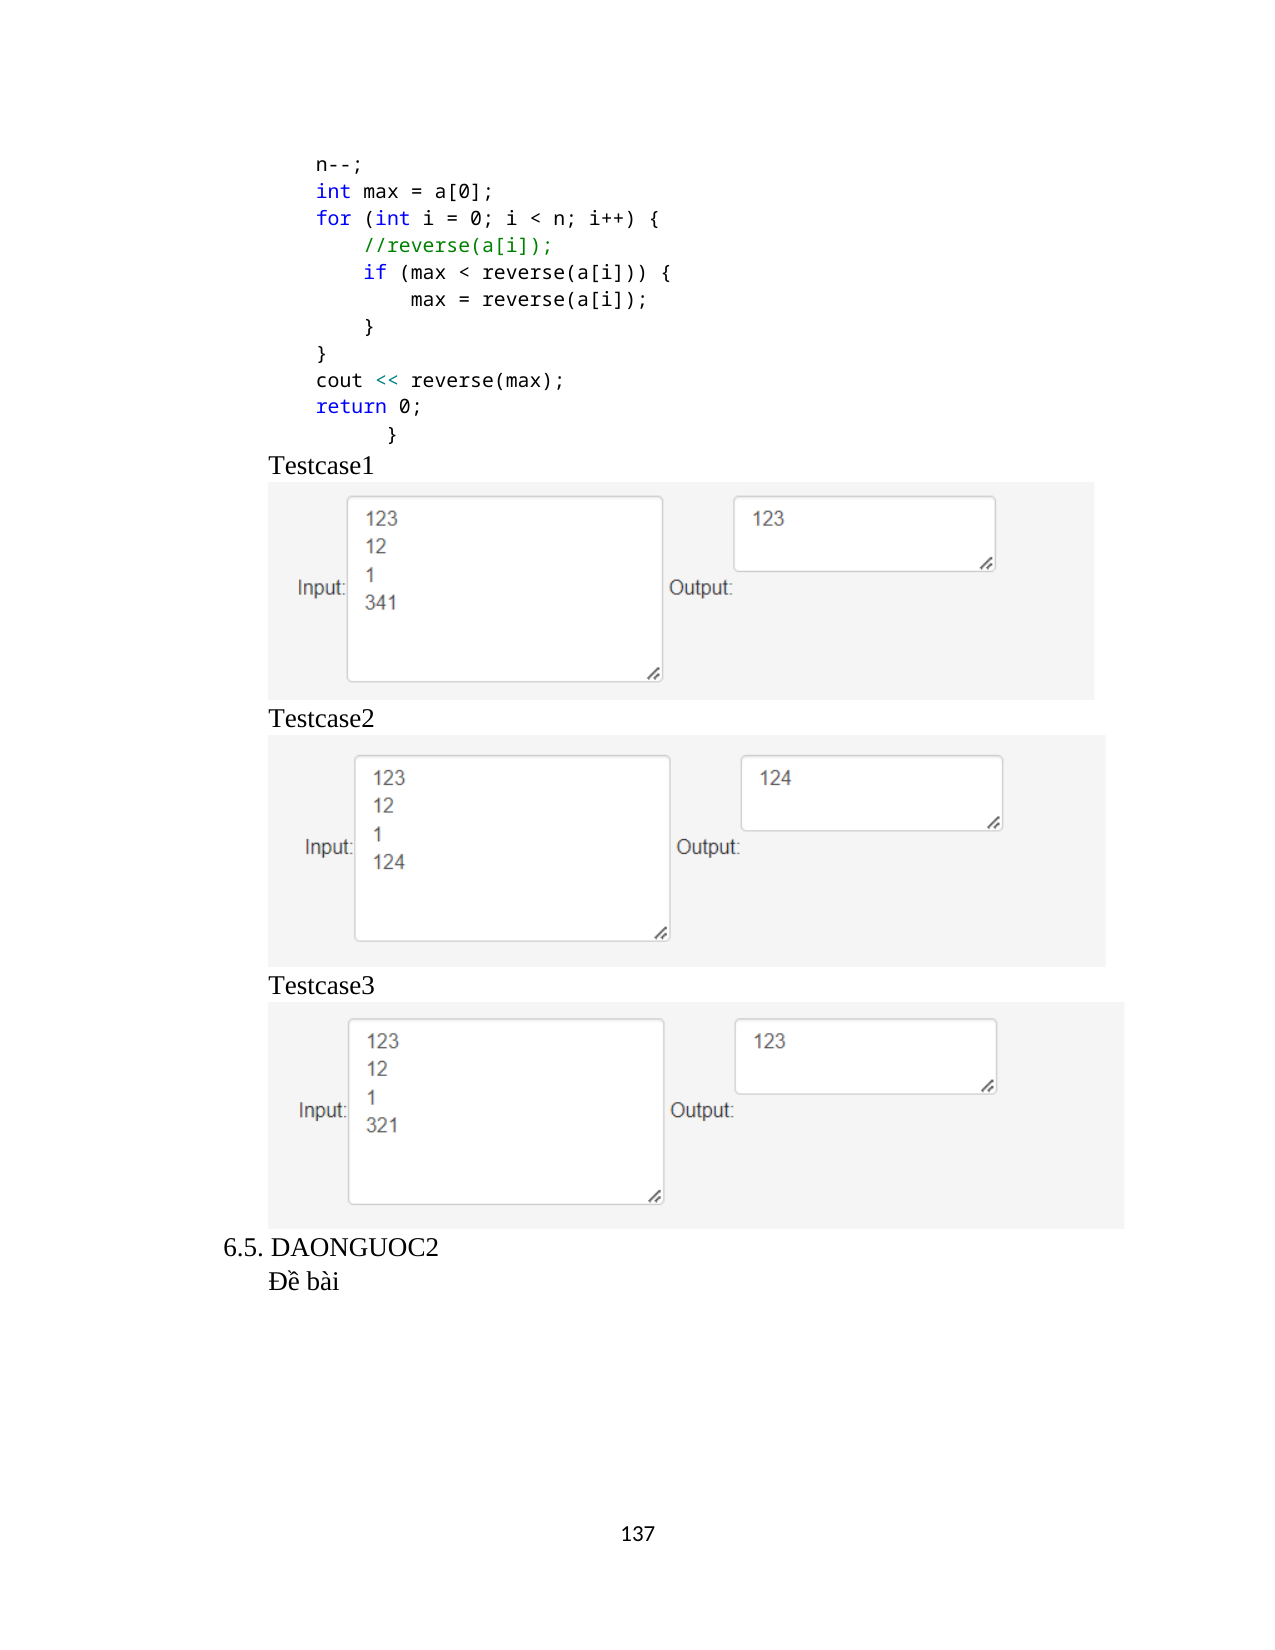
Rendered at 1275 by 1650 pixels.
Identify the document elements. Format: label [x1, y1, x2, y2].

picture [268, 735, 1106, 967]
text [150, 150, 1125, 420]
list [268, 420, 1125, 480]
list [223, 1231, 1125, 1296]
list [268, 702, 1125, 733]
picture [268, 1002, 1125, 1229]
picture [268, 482, 1095, 700]
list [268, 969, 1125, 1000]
